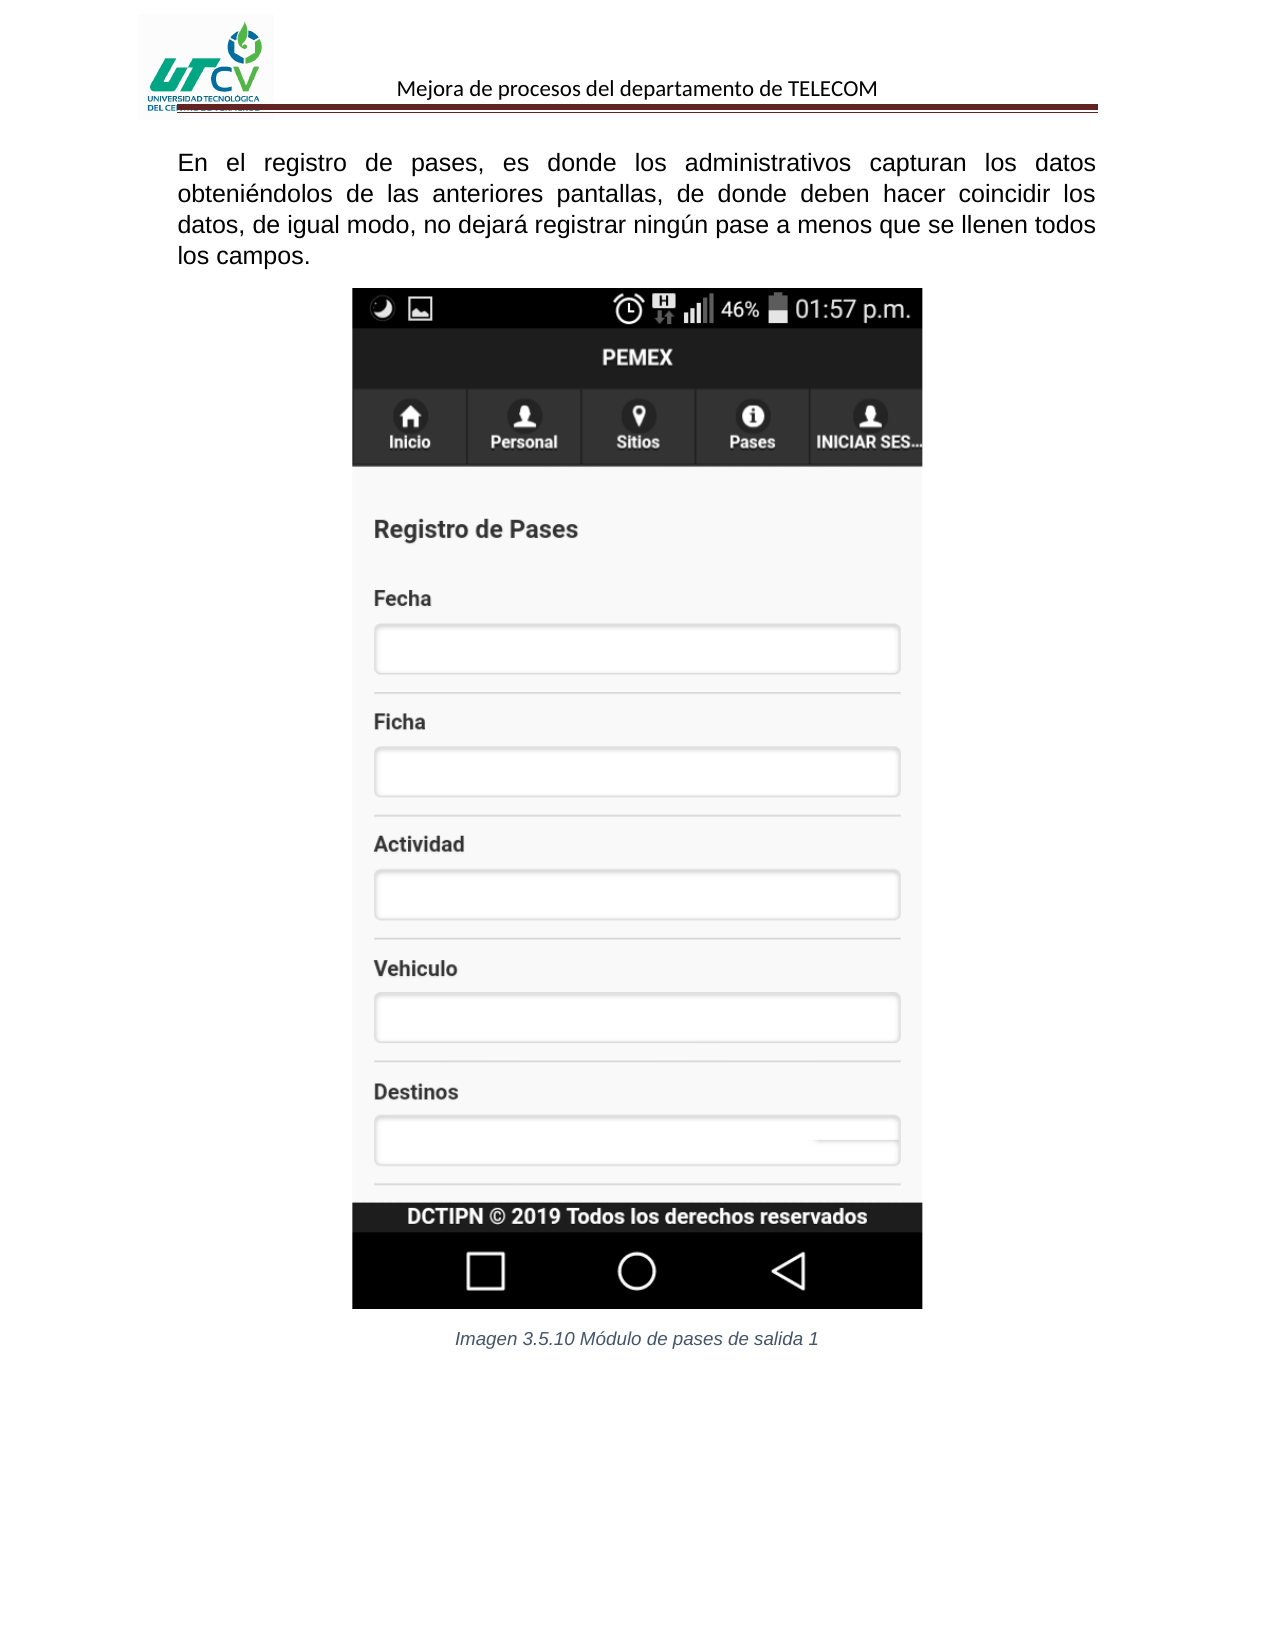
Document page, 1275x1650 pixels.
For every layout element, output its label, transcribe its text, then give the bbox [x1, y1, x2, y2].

text En el registro de pases, es donde los administrativos capturan los datos obteniéndolos de las anteriores pantallas, de donde deben hacer coincidir los datos, de igual modo, no dejará registrar ningún pase a menos que se llenen todos los campos. [177, 148, 1098, 269]
picture [138, 14, 274, 120]
text Imagen 3.5.10 Módulo de pases de salida 1 [177, 1327, 1098, 1349]
picture [352, 288, 923, 1309]
